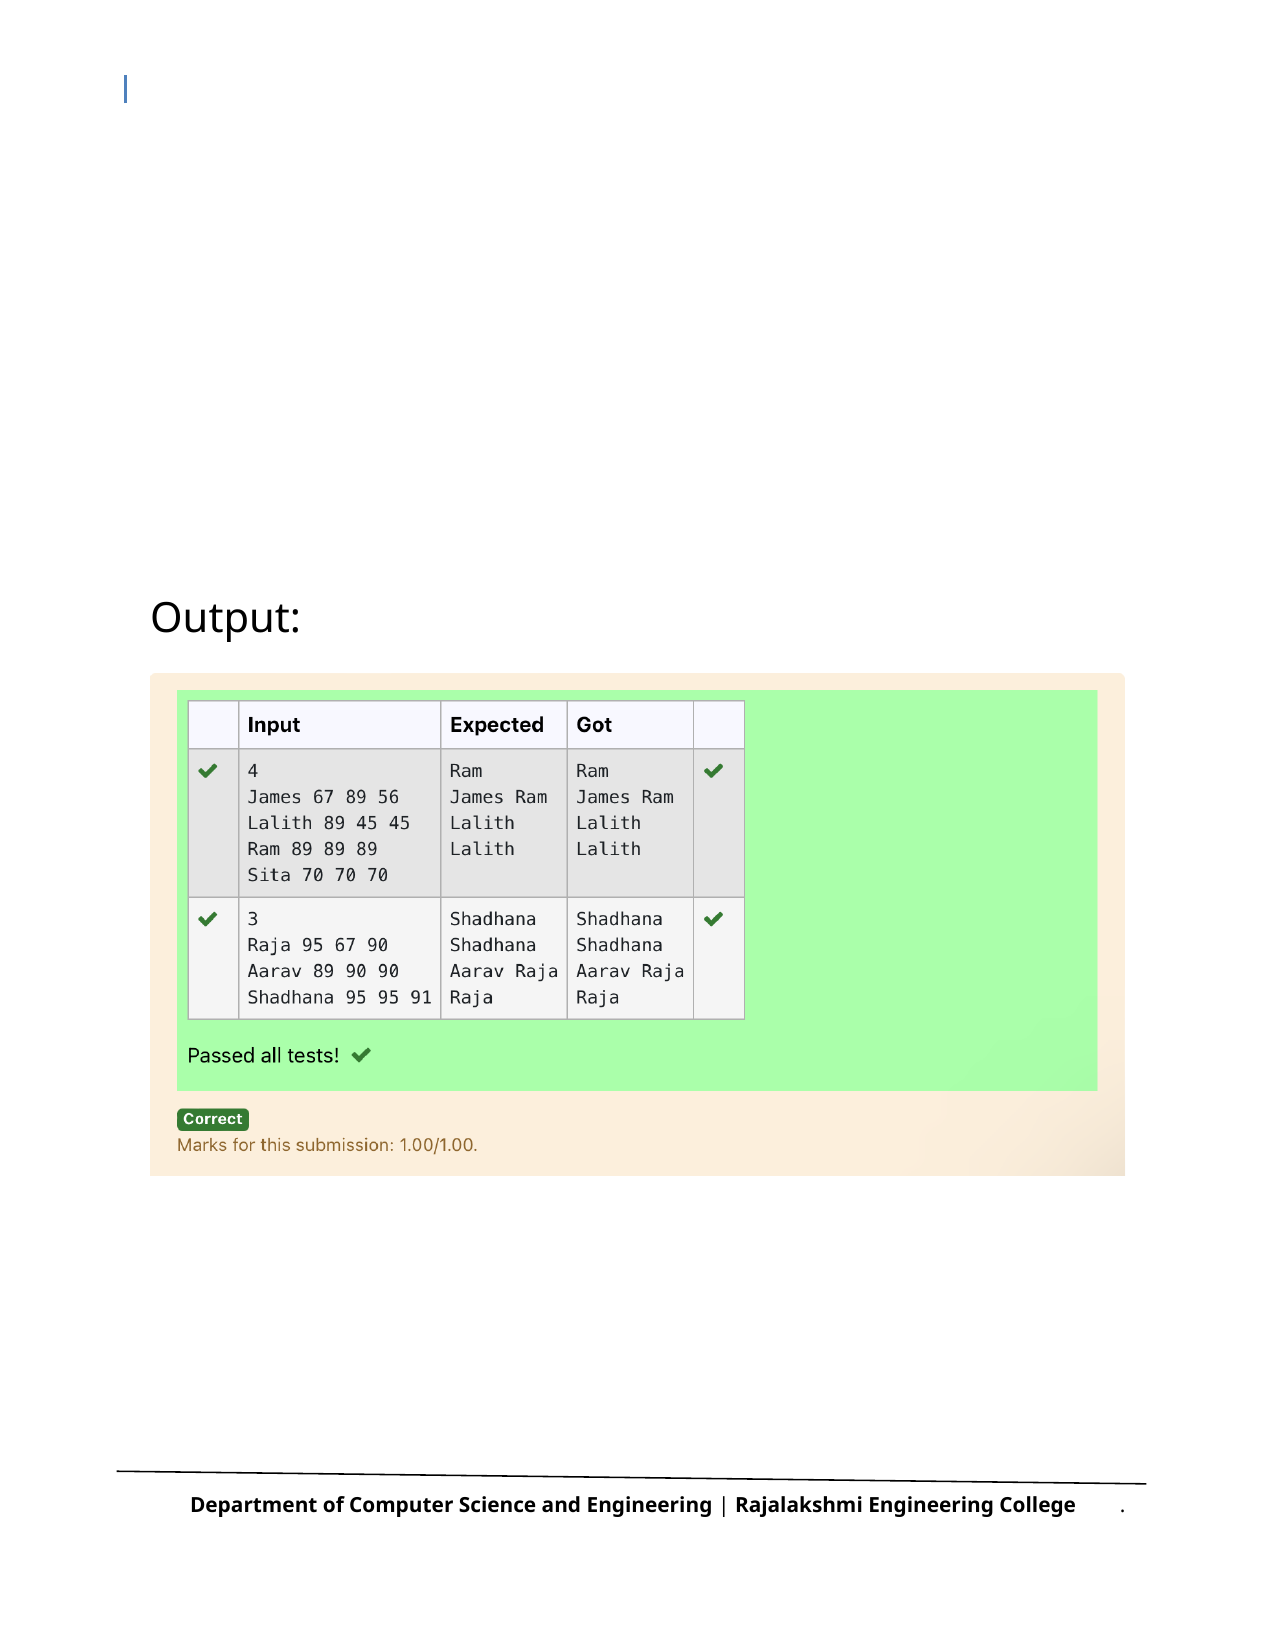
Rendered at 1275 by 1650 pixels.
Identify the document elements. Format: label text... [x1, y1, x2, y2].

text Output: [150, 588, 1125, 645]
picture [150, 673, 1125, 1176]
